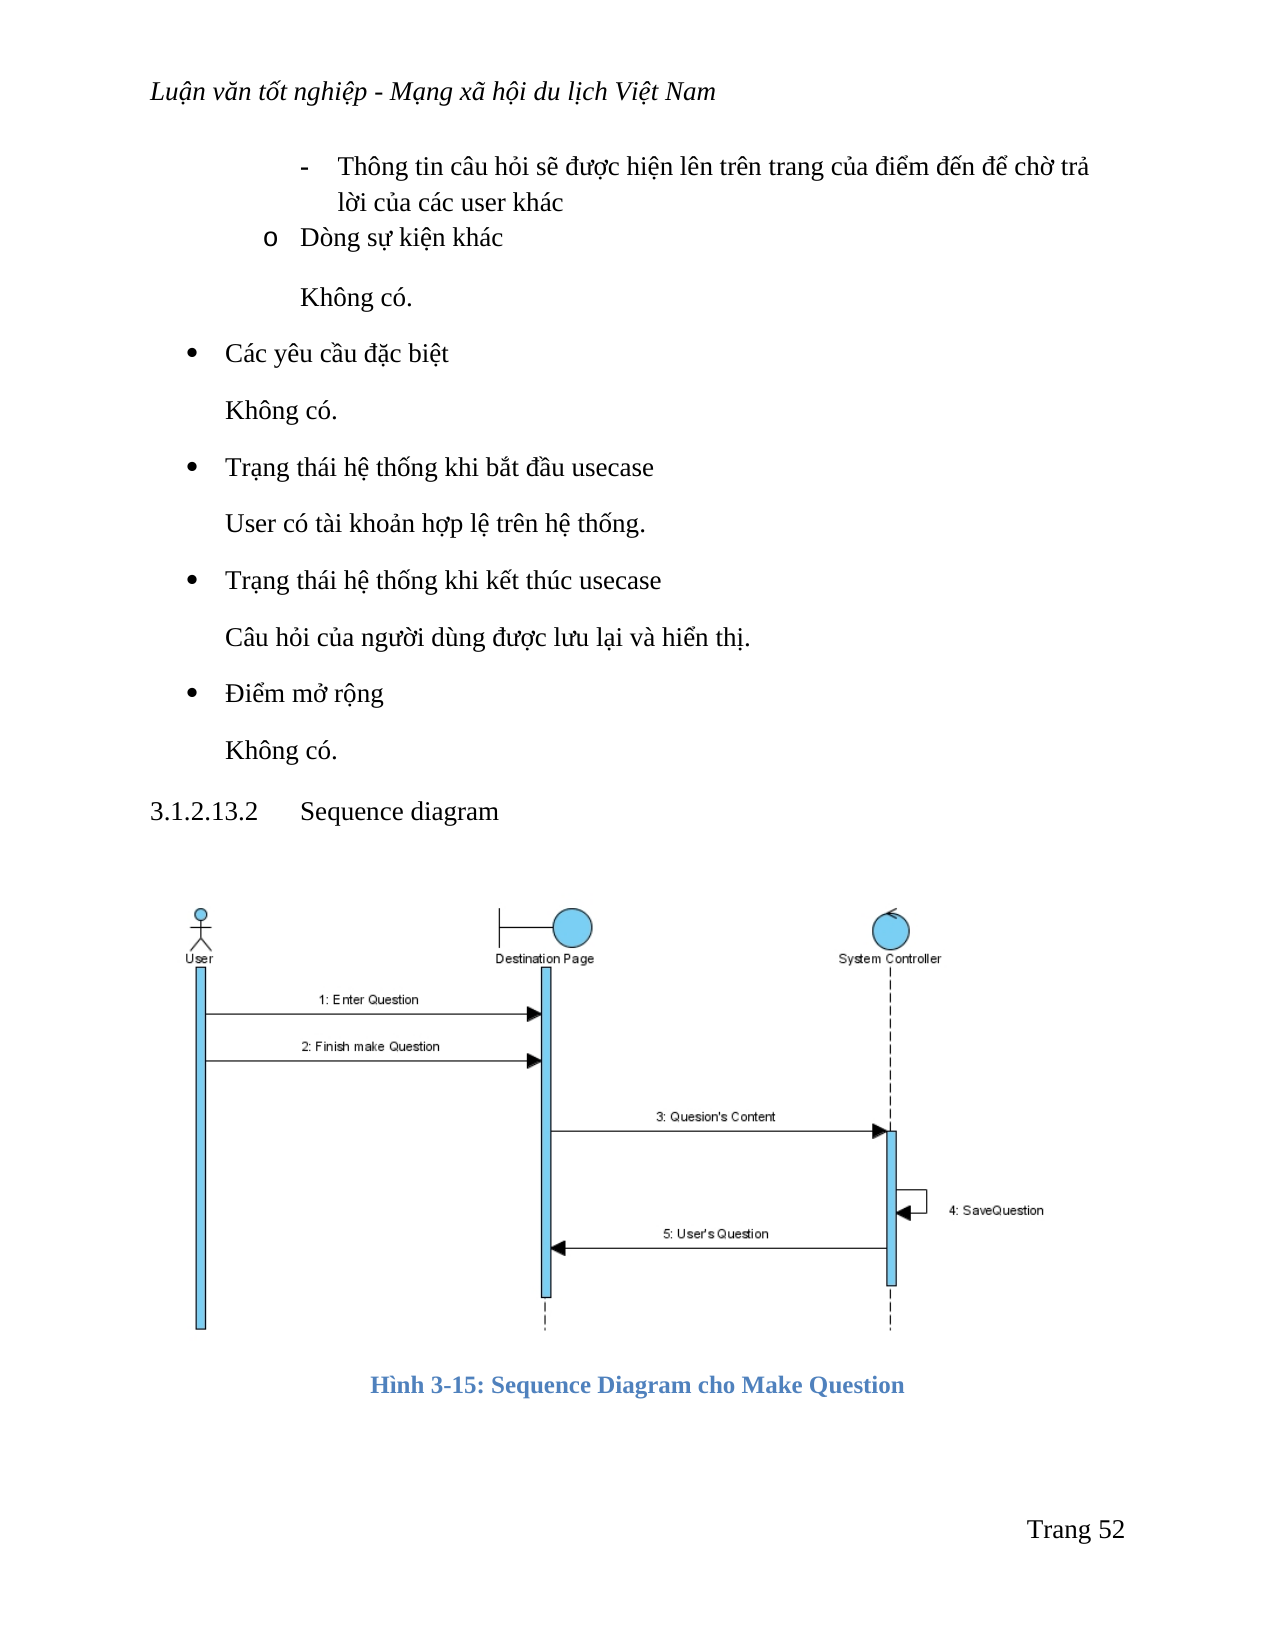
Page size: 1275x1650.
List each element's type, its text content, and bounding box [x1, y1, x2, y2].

picture [150, 893, 1069, 1345]
text Câu hỏi của người dùng được lưu lại và hiển thị. [150, 621, 1125, 652]
list Các yêu cầu đặc biệt [187, 337, 1125, 368]
subtitle Sequence diagram [150, 795, 1125, 826]
list Trạng thái hệ thống khi kết thúc usecase [187, 564, 1125, 595]
list Dòng sự kiện khác [262, 221, 1125, 255]
text Không có. [150, 394, 1125, 425]
text User có tài khoản hợp lệ trên hệ thống. [150, 507, 1125, 538]
text Không có. [150, 734, 1125, 765]
list Trạng thái hệ thống khi bắt đầu usecase [187, 451, 1125, 482]
list Điểm mở rộng [187, 677, 1125, 708]
list Thông tin câu hỏi sẽ được hiện lên trên trang của điểm đến để chờ trả lời của các user khác [300, 150, 1125, 217]
text Hình 3-15: Sequence Diagram cho Make Question [150, 1370, 1125, 1399]
text Không có. [225, 281, 1125, 312]
